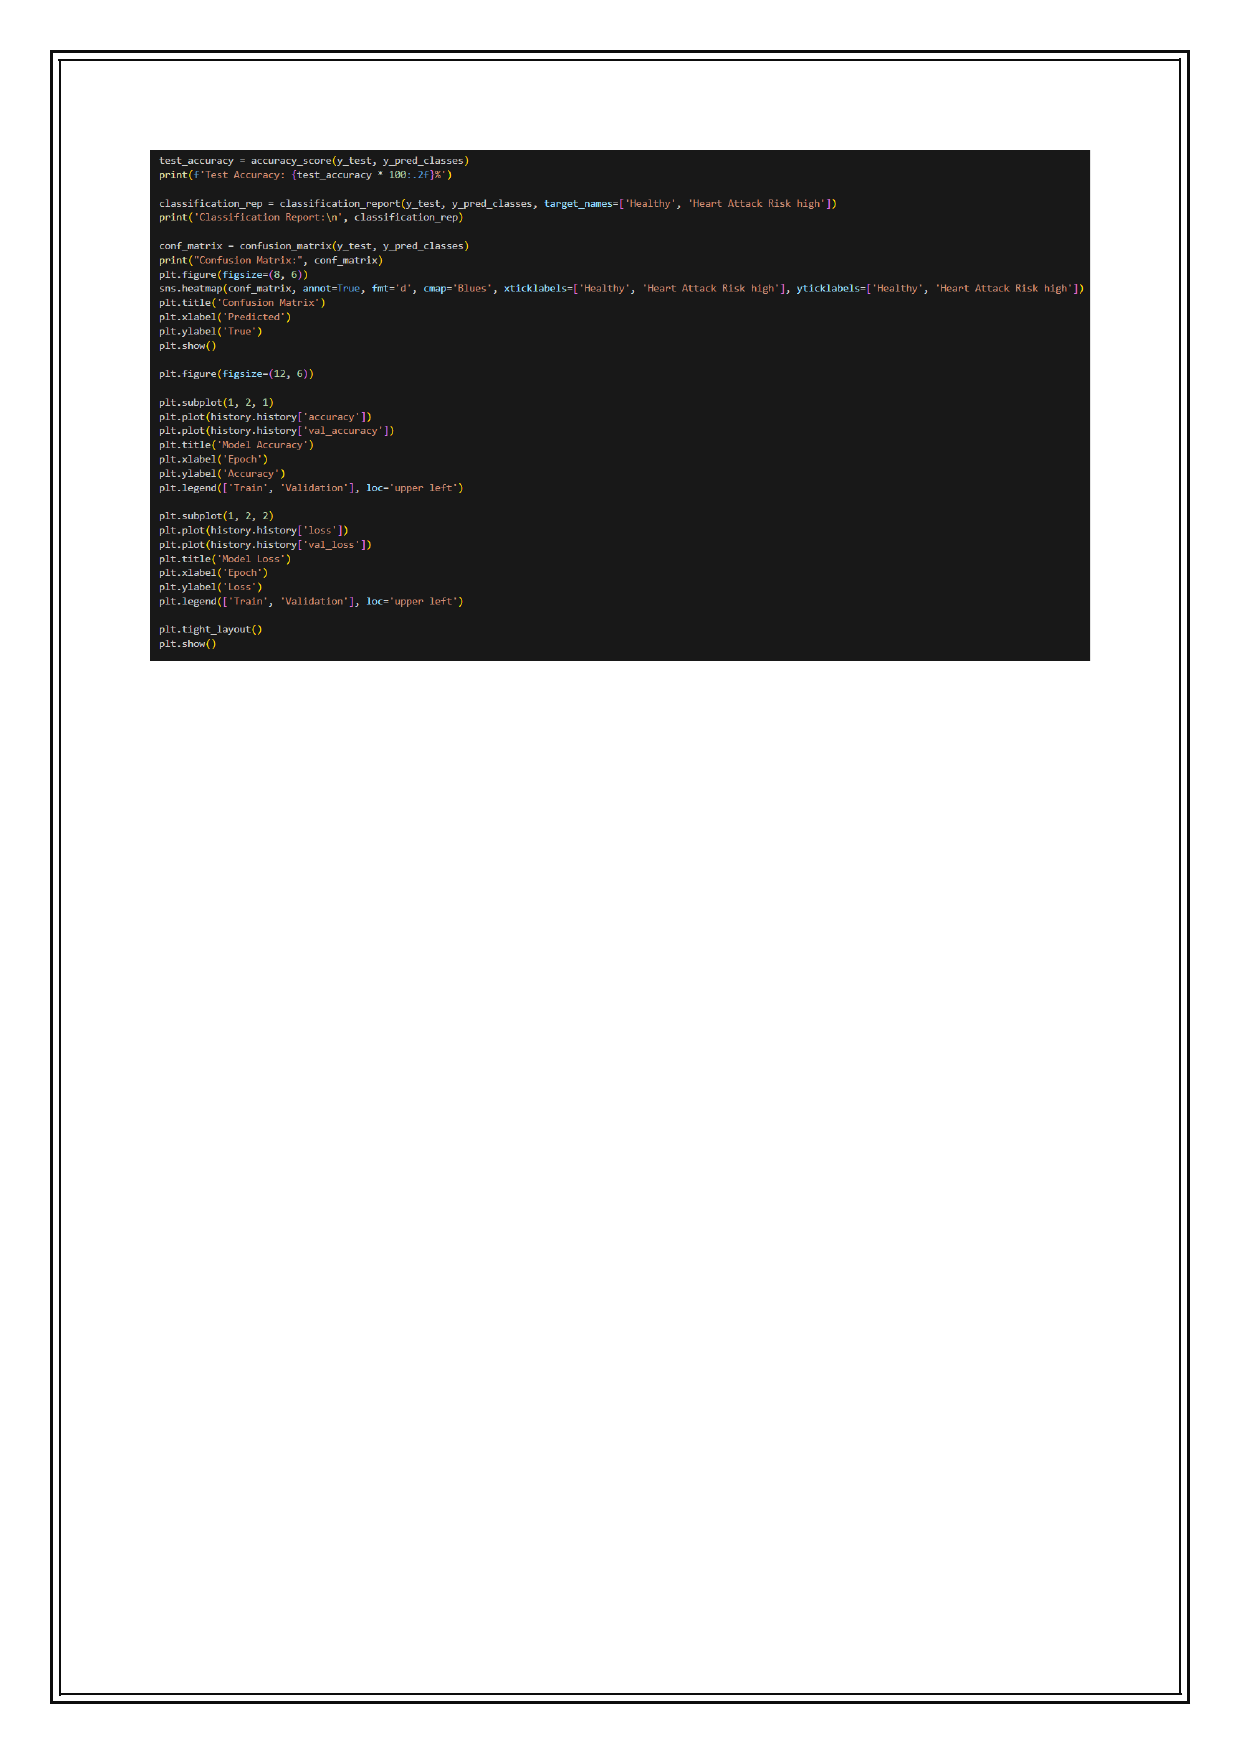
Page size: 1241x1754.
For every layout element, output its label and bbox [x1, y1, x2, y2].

picture [150, 150, 1091, 661]
